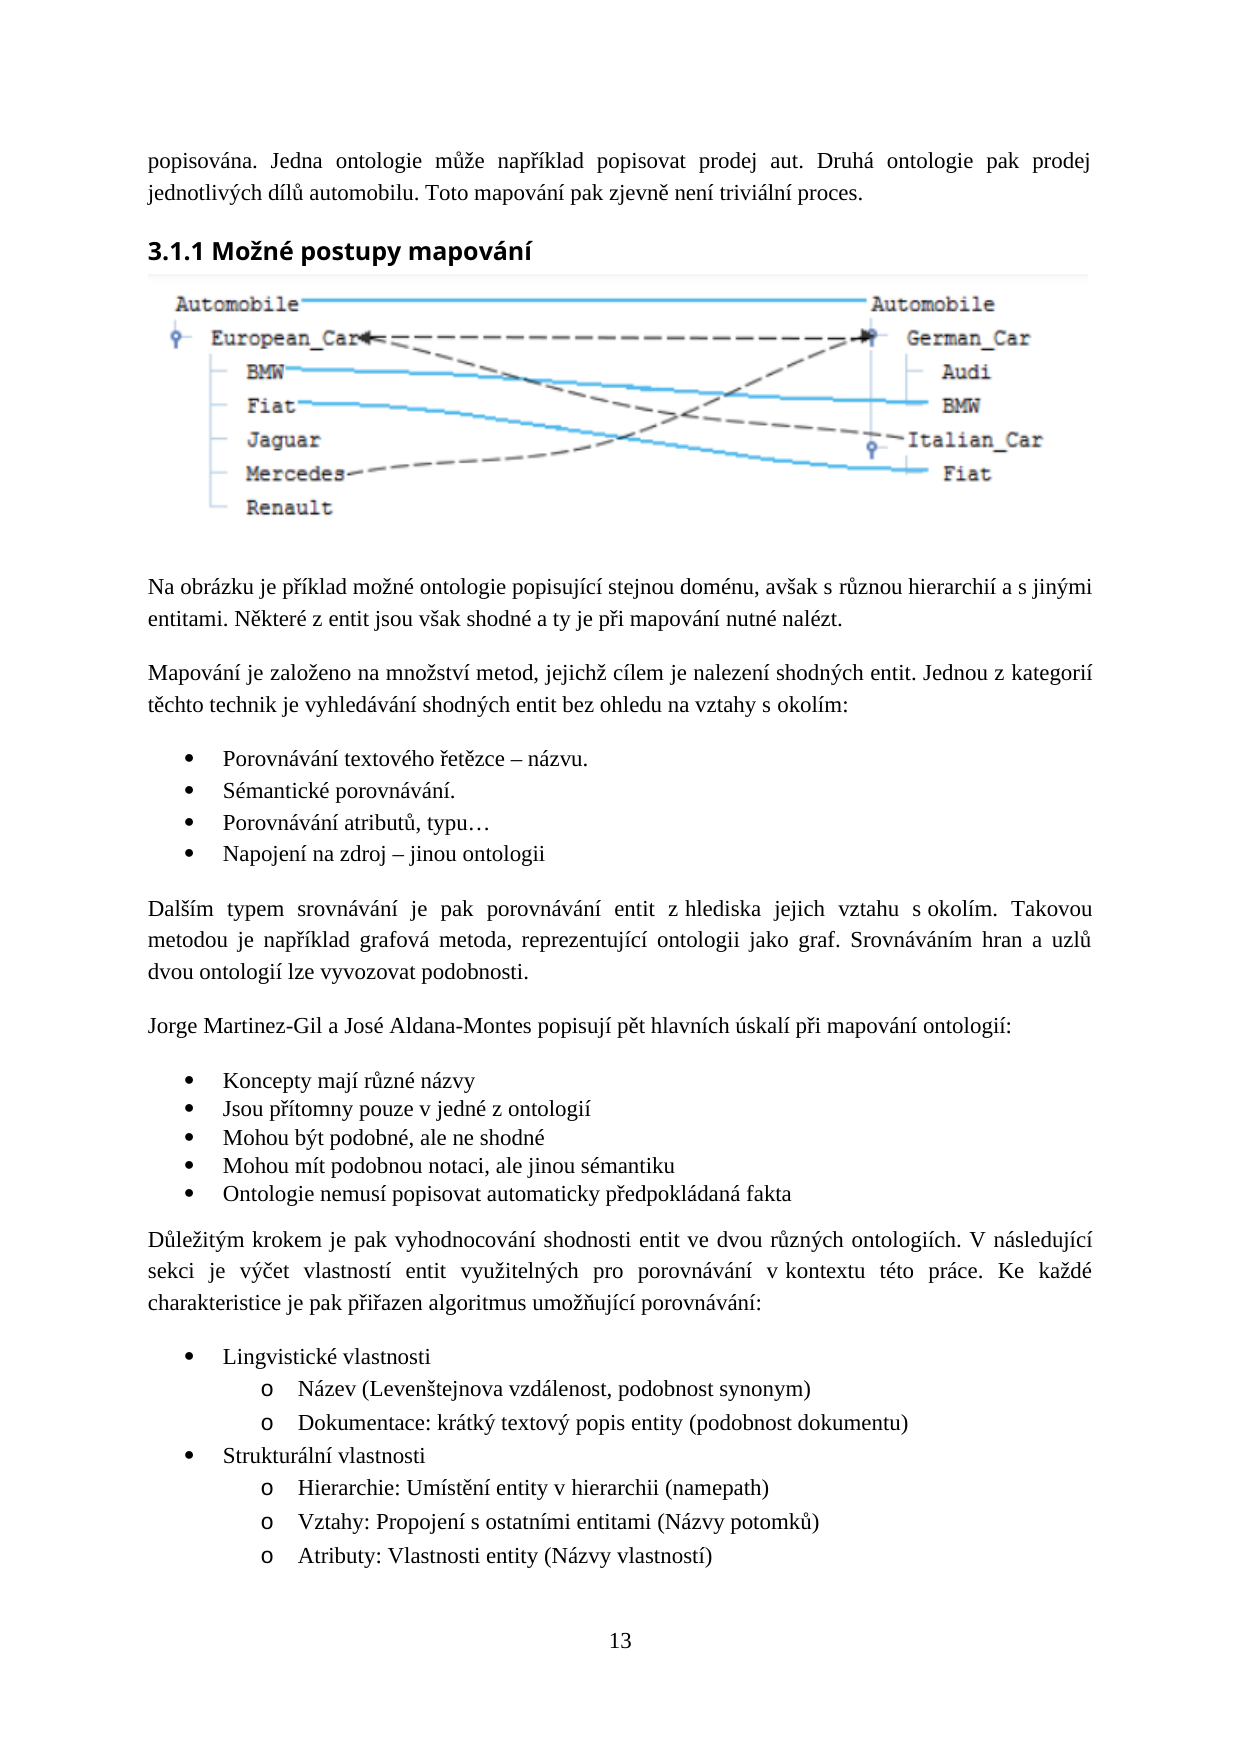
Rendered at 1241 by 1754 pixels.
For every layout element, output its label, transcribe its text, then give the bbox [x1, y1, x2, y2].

list Ontologie nemusí popisovat automaticky předpokládaná fakta [185, 1181, 1093, 1207]
picture [147, 274, 1088, 546]
list Lingvistické vlastnosti [185, 1343, 1093, 1369]
list Porovnávání atributů, typu… [185, 809, 1093, 835]
list Hierarchie: Umístění entity v hierarchii (namepath) [260, 1474, 1093, 1502]
list Atributy: Vlastnosti entity (Názvy vlastností) [260, 1542, 1093, 1570]
text Důležitým krokem je pak vyhodnocování shodnosti entit ve dvou různých ontologiích. V následující sekci je výčet vlastností entit využitelných pro porovnávání v kontextu této práce. Ke každé charakteristice je pak přiřazen algoritmus umožňující porovnávání: [148, 1226, 1093, 1315]
list Sémantické porovnávání. [185, 777, 1093, 803]
list Dokumentace: krátký textový popis entity (podobnost dokumentu) [260, 1409, 1093, 1437]
list Jsou přítomny pouze v jedné z ontologií [185, 1095, 1093, 1122]
text Jorge Martinez-Gil a José Aldana-Montes popisují pět hlavních úskalí při mapování ontologií: [148, 1012, 1093, 1039]
list Vztahy: Propojení s ostatními entitami (Názvy potomků) [260, 1508, 1093, 1536]
text Mapování je založeno na množství metod, jejichž cílem je nalezení shodných entit. Jednou z kategorií těchto technik je vyhledávání shodných entit bez ohledu na vztahy s okolím: [148, 659, 1093, 717]
text Na obrázku je příklad možné ontologie popisující stejnou doménu, avšak s různou hierarchií a s jinými entitami. Některé z entit jsou však shodné a ty je při mapování nutné nalézt. [148, 573, 1093, 631]
list Porovnávání textového řetězce – názvu. [185, 746, 1093, 772]
list Napojení na zdroj – jinou ontologii [185, 840, 1093, 867]
text Dalším typem srovnávání je pak porovnávání entit z hlediska jejich vztahu s okolím. Takovou metodou je například grafová metoda, reprezentující ontologii jako graf. Srovnáváním hran a uzlů dvou ontologií lze vyvozovat podobnosti. [148, 895, 1093, 984]
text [148, 148, 1093, 206]
subtitle Možné postupy mapování [148, 234, 1093, 268]
list Název (Levenštejnova vzdálenost, podobnost synonym) [260, 1375, 1093, 1403]
list Strukturální vlastnosti [185, 1442, 1093, 1469]
list Koncepty mají různé názvy [185, 1067, 1093, 1093]
list Mohou být podobné, ale ne shodné [185, 1124, 1093, 1150]
list Mohou mít podobnou notaci, ale jinou sémantiku [185, 1152, 1093, 1178]
